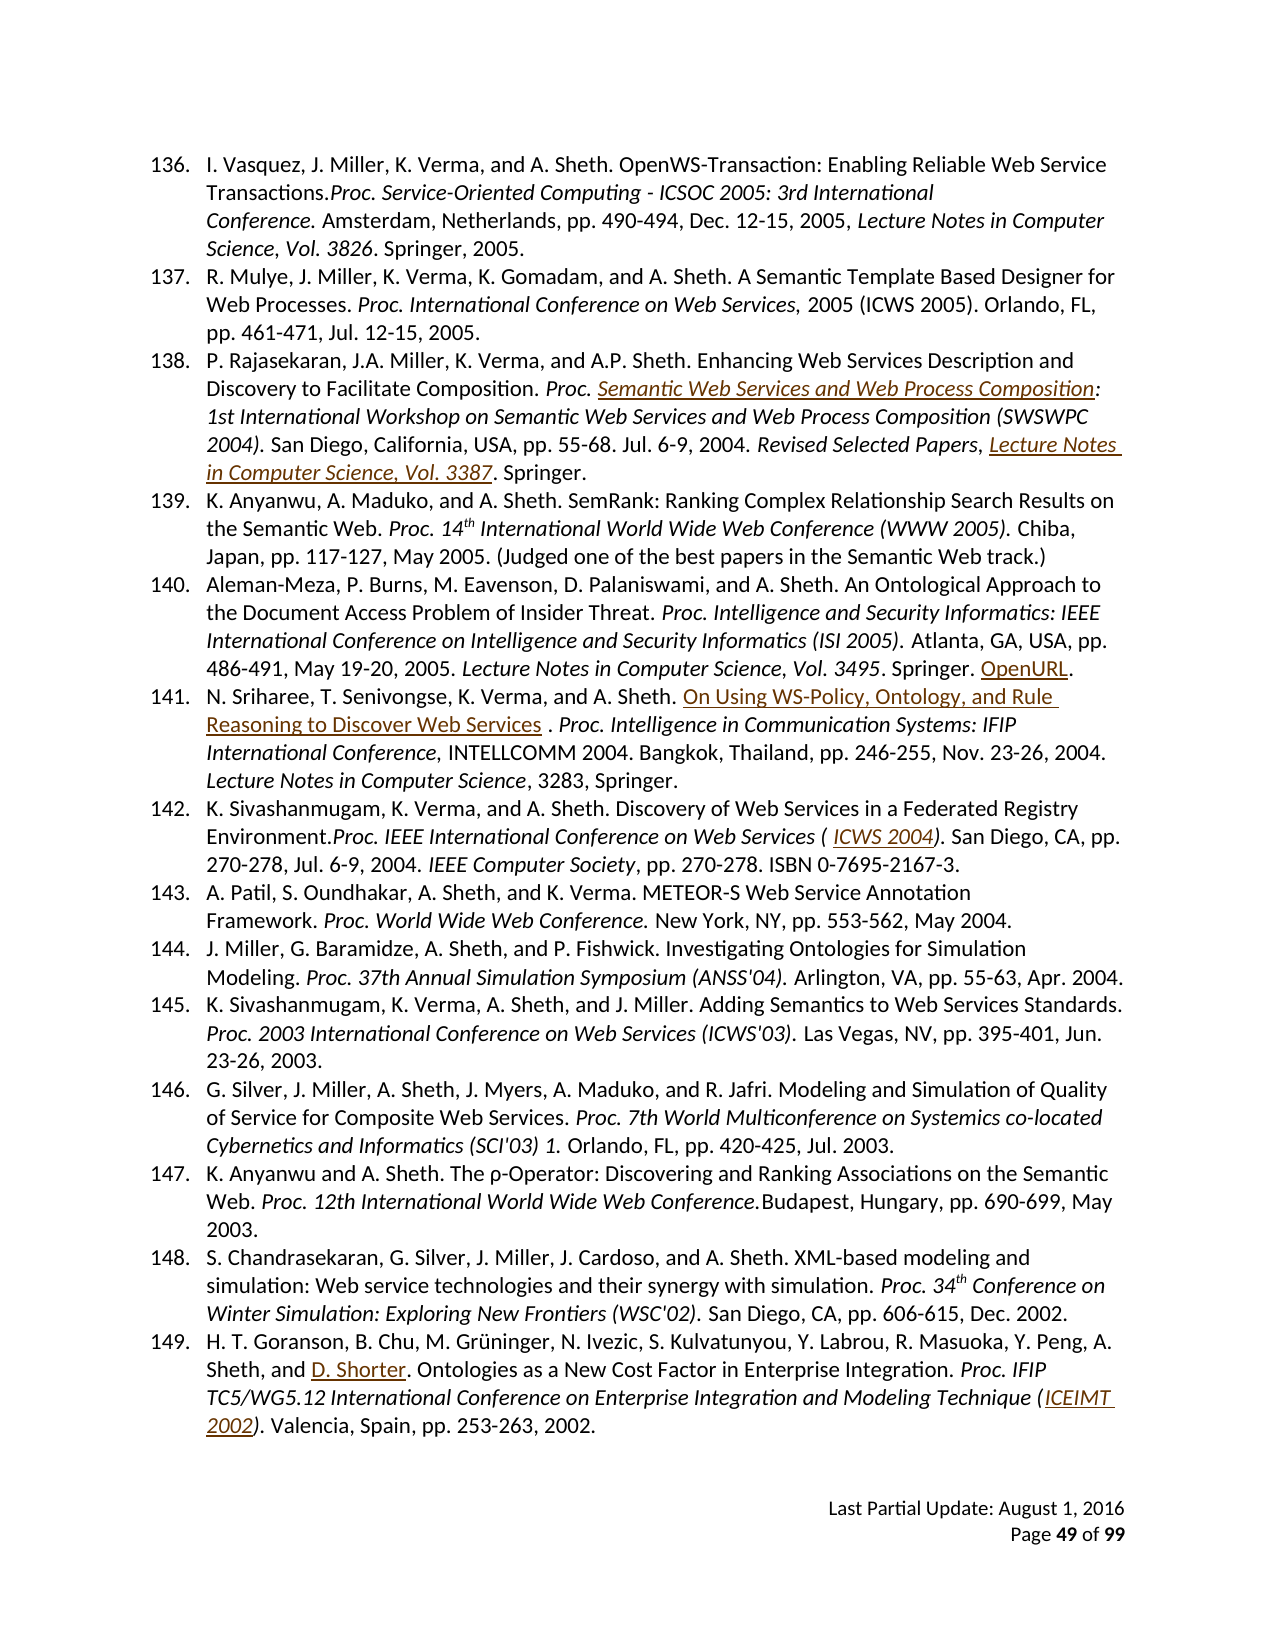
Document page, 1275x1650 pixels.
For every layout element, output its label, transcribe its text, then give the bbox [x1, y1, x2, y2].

list K. Anyanwu and A. Sheth. The ρ-Operator: Discovering and Ranking Associations on the Semantic Web. Proc. 12th International World Wide Web Conference.Budapest, Hungary, pp. 690-699, May 2003. [150, 1159, 1125, 1243]
list G. Silver, J. Miller, A. Sheth, J. Myers, A. Maduko, and R. Jafri. Modeling and Simulation of Quality of Service for Composite Web Services. Proc. 7th World Multiconference on Systemics co-located Cybernetics and Informatics (SCI'03) 1. Orlando, FL, pp. 420-425, Jul. 2003. [150, 1075, 1125, 1159]
list R. Mulye, J. Miller, K. Verma, K. Gomadam, and A. Sheth. A Semantic Template Based Designer for Web Processes. Proc. International Conference on Web Services, 2005 (ICWS 2005). Orlando, FL, pp. 461-471, Jul. 12-15, 2005. [150, 262, 1125, 346]
list N. Sriharee, T. Senivongse, K. Verma, and A. Sheth. On Using WS-Policy, Ontology, and Rule Reasoning to Discover Web Services . Proc. Intelligence in Communication Systems: IFIP International Conference, INTELLCOMM 2004. Bangkok, Thailand, pp. 246-255, Nov. 23-26, 2004. Lecture Notes in Computer Science, 3283, Springer. [150, 682, 1125, 794]
list K. Sivashanmugam, K. Verma, A. Sheth, and J. Miller. Adding Semantics to Web Services Standards. Proc. 2003 International Conference on Web Services (ICWS'03). Las Vegas, NV, pp. 395-401, Jun. 23-26, 2003. [150, 991, 1125, 1075]
list K. Anyanwu, A. Maduko, and A. Sheth. SemRank: Ranking Complex Relationship Search Results on the Semantic Web. Proc. 14th International World Wide Web Conference (WWW 2005). Chiba, Japan, pp. 117-127, May 2005. (Judged one of the best papers in the Semantic Web track.) [150, 486, 1125, 570]
list K. Sivashanmugam, K. Verma, and A. Sheth. Discovery of Web Services in a Federated Registry Environment.Proc. IEEE International Conference on Web Services ( ICWS 2004). San Diego, CA, pp. 270-278, Jul. 6-9, 2004. IEEE Computer Society, pp. 270-278. ISBN 0-7695-2167-3. [150, 794, 1125, 878]
list J. Miller, G. Baramidze, A. Sheth, and P. Fishwick. Investigating Ontologies for Simulation Modeling. Proc. 37th Annual Simulation Symposium (ANSS'04). Arlington, VA, pp. 55-63, Apr. 2004. [150, 934, 1125, 991]
list A. Patil, S. Oundhakar, A. Sheth, and K. Verma. METEOR-S Web Service Annotation Framework. Proc. World Wide Web Conference. New York, NY, pp. 553-562, May 2004. [150, 878, 1125, 934]
list H. T. Goranson, B. Chu, M. Grüninger, N. Ivezic, S. Kulvatunyou, Y. Labrou, R. Masuoka, Y. Peng, A. Sheth, and D. Shorter. Ontologies as a New Cost Factor in Enterprise Integration. Proc. IFIP TC5/WG5.12 International Conference on Enterprise Integration and Modeling Technique (ICEIMT 2002). Valencia, Spain, pp. 253-263, 2002. [150, 1327, 1125, 1439]
list I. Vasquez, J. Miller, K. Verma, and A. Sheth. OpenWS-Transaction: Enabling Reliable Web Service Transactions.Proc. Service-Oriented Computing - ICSOC 2005: 3rd International Conference. Amsterdam, Netherlands, pp. 490-494, Dec. 12-15, 2005, Lecture Notes in Computer Science, Vol. 3826. Springer, 2005. [150, 150, 1125, 262]
list Aleman-Meza, P. Burns, M. Eavenson, D. Palaniswami, and A. Sheth. An Ontological Approach to the Document Access Problem of Insider Threat. Proc. Intelligence and Security Informatics: IEEE International Conference on Intelligence and Security Informatics (ISI 2005). Atlanta, GA, USA, pp. 486-491, May 19-20, 2005. Lecture Notes in Computer Science, Vol. 3495. Springer. OpenURL. [150, 570, 1125, 682]
list P. Rajasekaran, J.A. Miller, K. Verma, and A.P. Sheth. Enhancing Web Services Description and Discovery to Facilitate Composition. Proc. Semantic Web Services and Web Process Composition: 1st International Workshop on Semantic Web Services and Web Process Composition (SWSWPC 2004). San Diego, California, USA, pp. 55-68. Jul. 6-9, 2004. Revised Selected Papers, Lecture Notes in Computer Science, Vol. 3387. Springer. [150, 346, 1125, 486]
list S. Chandrasekaran, G. Silver, J. Miller, J. Cardoso, and A. Sheth. XML-based modeling and simulation: Web service technologies and their synergy with simulation. Proc. 34th Conference on Winter Simulation: Exploring New Frontiers (WSC'02). San Diego, CA, pp. 606-615, Dec. 2002. [150, 1243, 1125, 1327]
